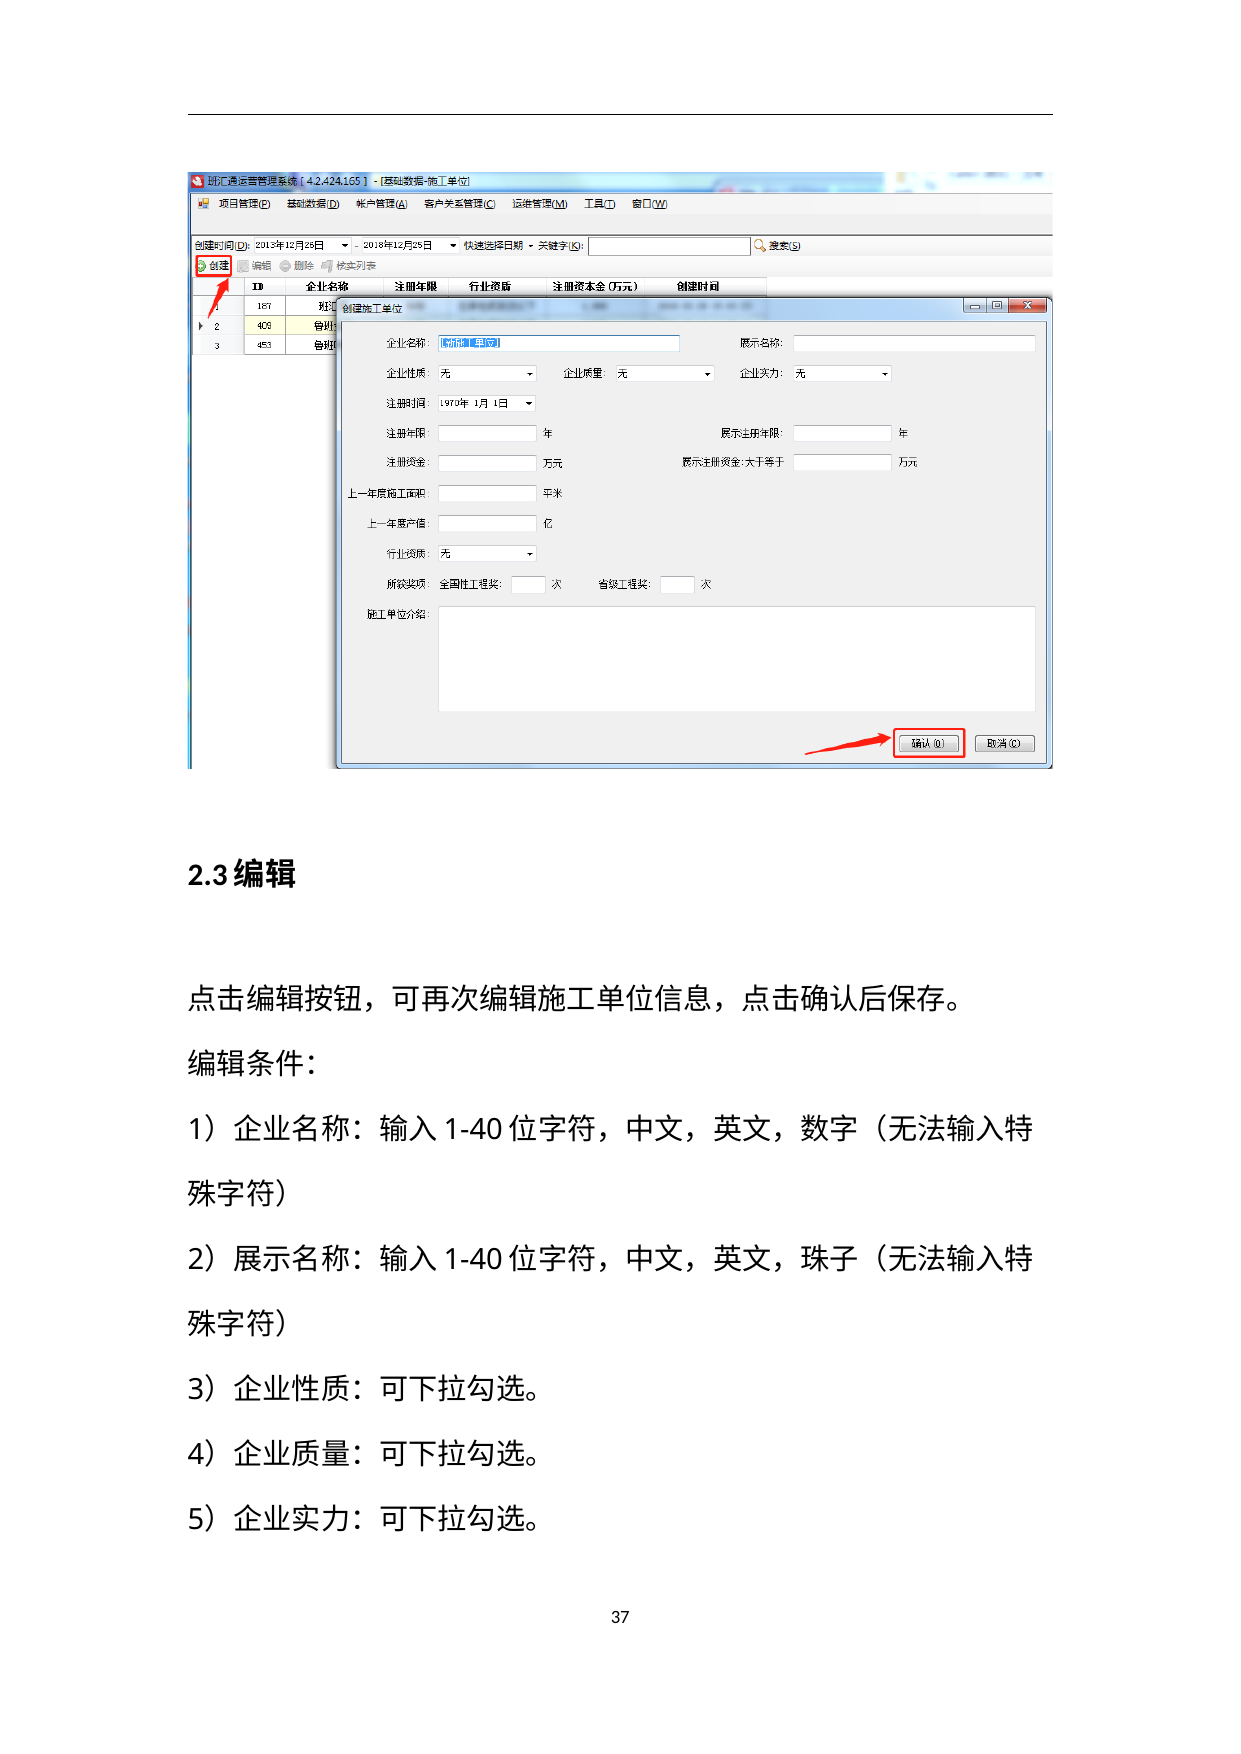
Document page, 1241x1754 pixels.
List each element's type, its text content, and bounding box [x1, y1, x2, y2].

text 编辑条件： [187, 1029, 1053, 1094]
text 点击编辑按钮，可再次编辑施工单位信息，点击确认后保存。 [187, 964, 1053, 1029]
text 1）企业名称：输入1-40位字符，中文，英文，数字（无法输入特殊字符） [187, 1094, 1053, 1224]
picture [187, 172, 1053, 769]
text 2）展示名称：输入1-40位字符，中文，英文，珠子（无法输入特殊字符） [187, 1224, 1053, 1354]
text 5）企业实力：可下拉勾选。 [187, 1484, 1053, 1549]
text 4）企业质量：可下拉勾选。 [187, 1419, 1053, 1484]
subtitle 2.3编辑 [187, 839, 1053, 904]
text 3）企业性质：可下拉勾选。 [187, 1354, 1053, 1419]
